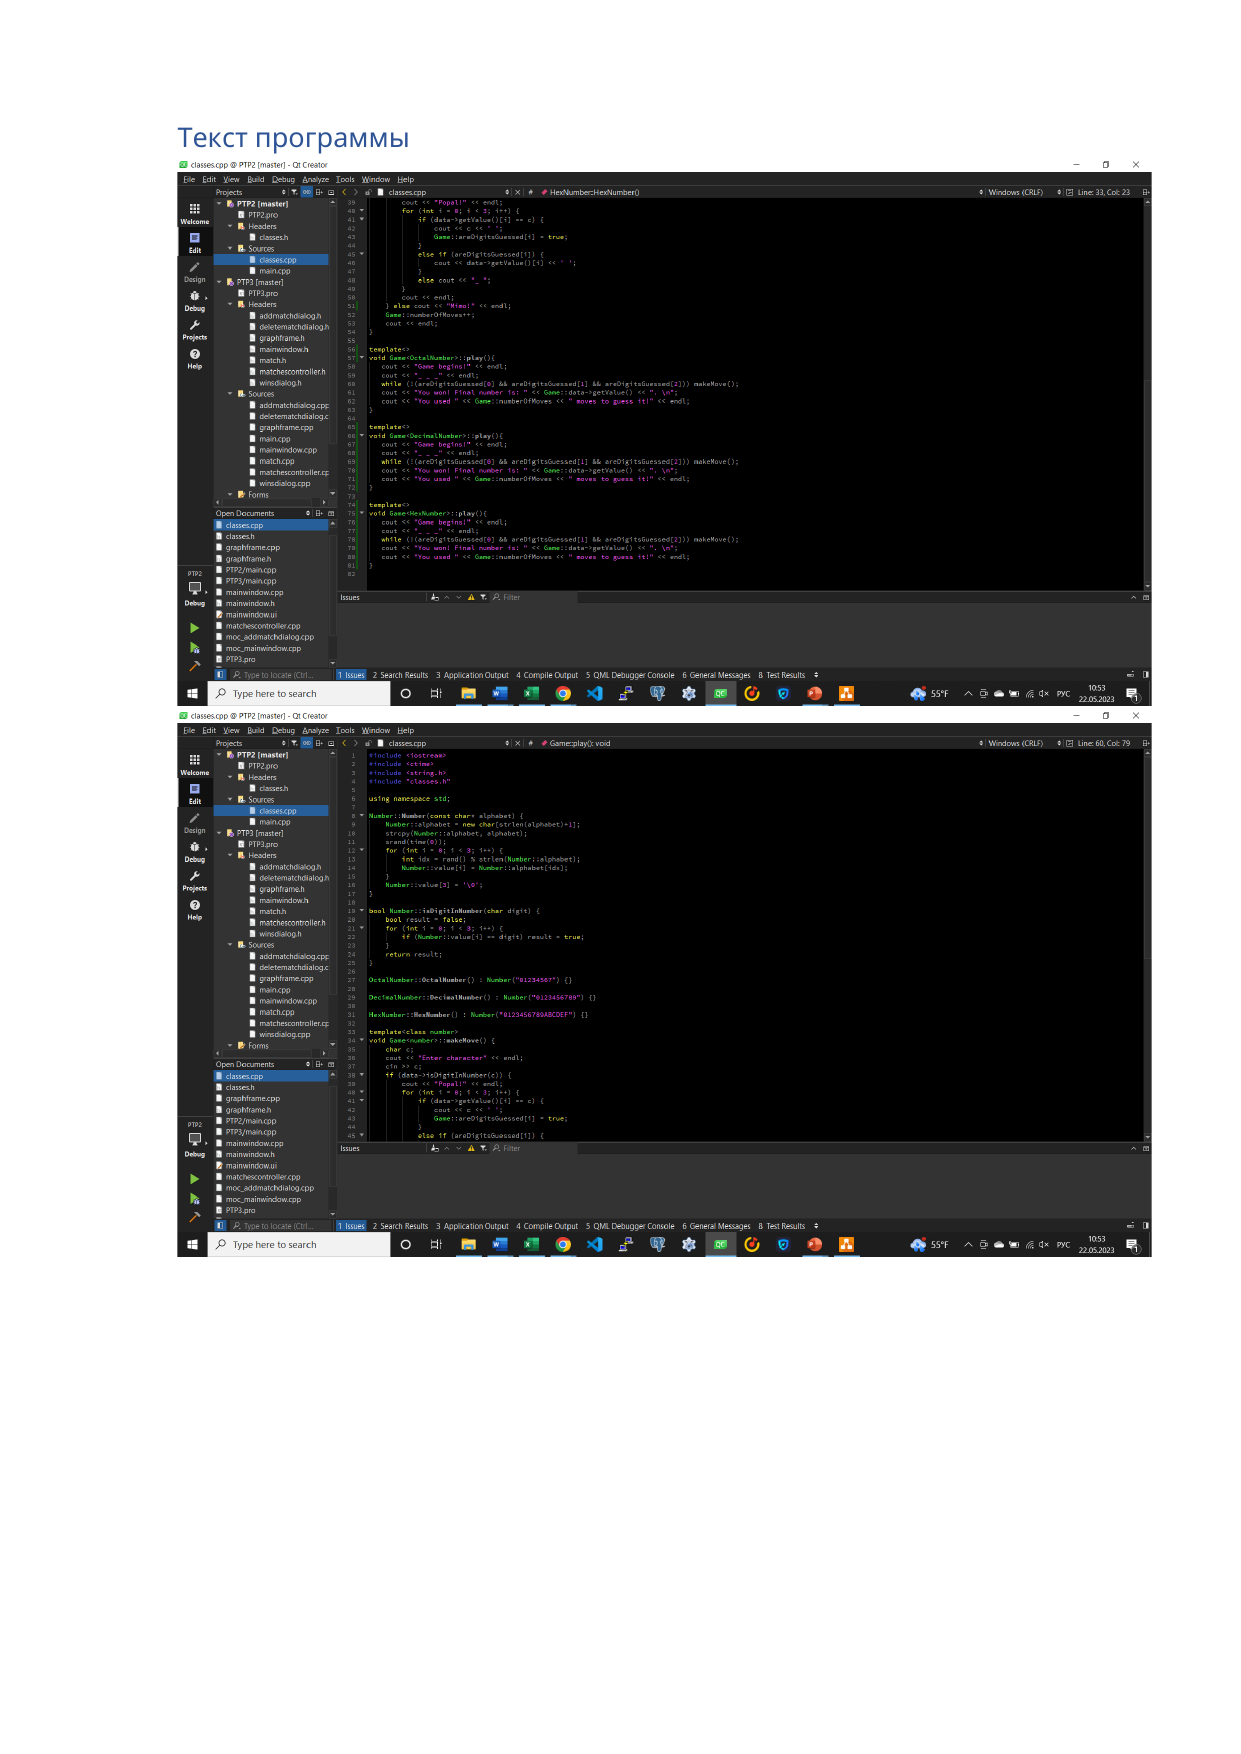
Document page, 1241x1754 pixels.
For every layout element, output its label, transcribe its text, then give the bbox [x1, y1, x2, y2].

picture [177, 708, 1152, 1257]
picture [177, 157, 1152, 706]
subtitle Текст программы [177, 118, 1152, 155]
